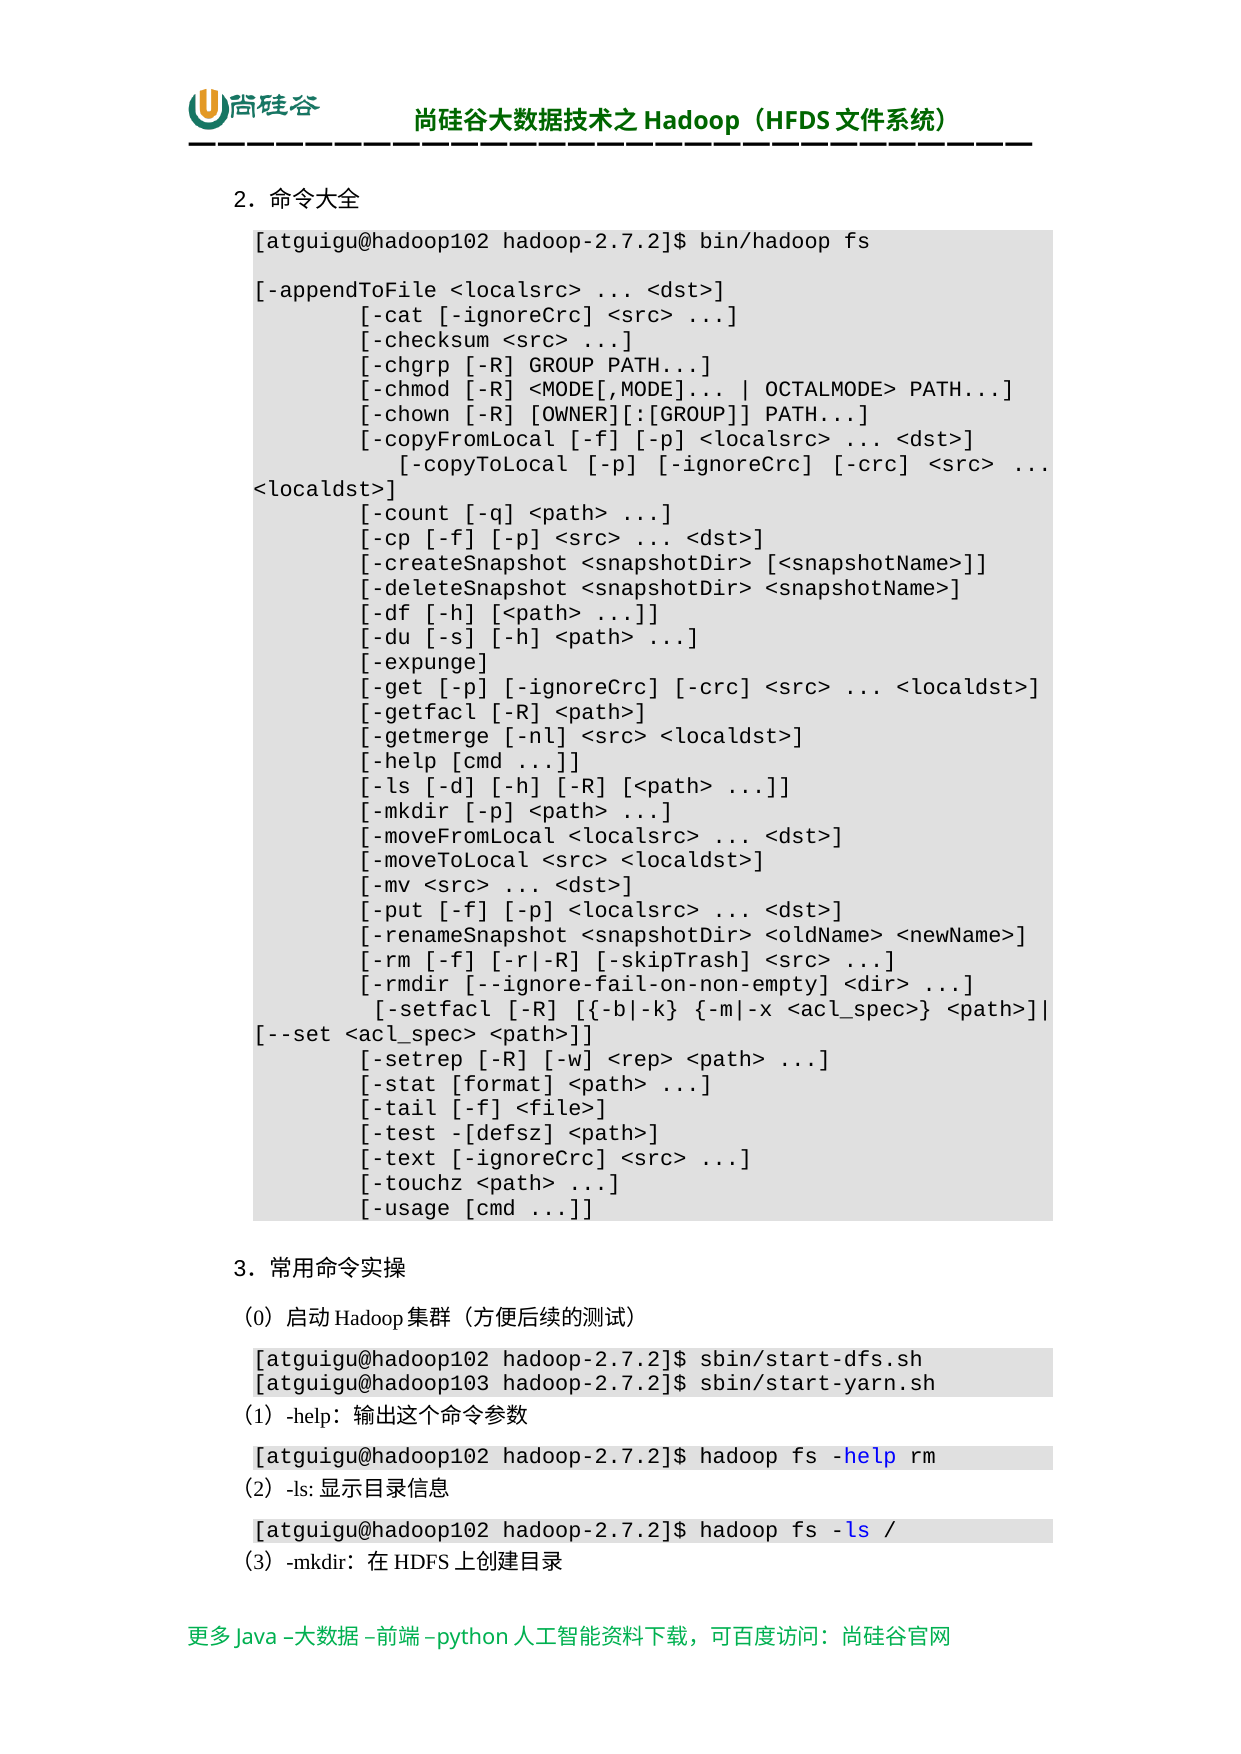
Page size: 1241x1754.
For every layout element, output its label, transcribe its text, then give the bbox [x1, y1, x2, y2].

text [-checksum <src> ...] [253, 329, 1053, 354]
text [-cat [-ignoreCrc] <src> ...] [253, 304, 1053, 329]
text [-rmdir [--ignore-fail-on-non-empty] <dir> ...] [253, 973, 1053, 998]
text [-tail [-f] <file>] [253, 1097, 1053, 1122]
text [-count [-q] <path> ...] [253, 502, 1053, 527]
text [-mkdir [-p] <path> ...] [253, 800, 1053, 825]
text [-getmerge [-nl] <src> <localdst>] [253, 726, 1053, 750]
text [-copyFromLocal [-f] [-p] <localsrc> ... <dst>] [253, 428, 1053, 453]
text [atguigu@hadoop102 hadoop-2.7.2]$ hadoop fs -help rm [253, 1446, 1053, 1470]
text [-help [cmd ...]] [253, 750, 1053, 775]
text [-get [-p] [-ignoreCrc] [-crc] <src> ... <localdst>] [253, 676, 1053, 701]
text [-getfacl [-R] <path>] [253, 701, 1053, 726]
text [-setrep [-R] [-w] <rep> <path> ...] [253, 1048, 1053, 1073]
text [-renameSnapshot <snapshotDir> <oldName> <newName>] [253, 924, 1053, 949]
text [-du [-s] [-h] <path> ...] [253, 626, 1053, 651]
text [-touchz <path> ...] [253, 1172, 1053, 1197]
text [-mv <src> ... <dst>] [253, 874, 1053, 899]
picture [187, 88, 320, 130]
text [-chmod [-R] <MODE[,MODE]... | OCTALMODE> PATH...] [253, 378, 1053, 403]
text （3）-mkdir：在HDFS上创建目录 [187, 1543, 1053, 1576]
text （1）-help：输出这个命令参数 [187, 1397, 1053, 1430]
text [-setfacl [-R] [{-b|-k} {-m|-x <acl_spec>} <path>]|[--set <acl_spec> <path>]] [253, 998, 1053, 1048]
text [-chgrp [-R] GROUP PATH...] [253, 354, 1053, 378]
text [-df [-h] [<path> ...]] [253, 602, 1053, 626]
text [-moveToLocal <src> <localdst>] [253, 849, 1053, 874]
text [atguigu@hadoop102 hadoop-2.7.2]$ hadoop fs -ls / [253, 1519, 1053, 1543]
text 3．常用命令实操 [187, 1234, 1053, 1299]
text [-copyToLocal [-p] [-ignoreCrc] [-crc] <src> ... <localdst>] [253, 453, 1053, 502]
text （0）启动Hadoop集群（方便后续的测试） [187, 1299, 1053, 1332]
text [-moveFromLocal <localsrc> ... <dst>] [253, 825, 1053, 849]
text [atguigu@hadoop102 hadoop-2.7.2]$ bin/hadoop fs [253, 230, 1053, 254]
text （2）-ls: 显示目录信息 [187, 1470, 1053, 1503]
text [atguigu@hadoop103 hadoop-2.7.2]$ sbin/start-yarn.sh [253, 1372, 1053, 1397]
text 2．命令大全 [187, 165, 1053, 230]
text [-text [-ignoreCrc] <src> ...] [253, 1147, 1053, 1172]
text [-chown [-R] [OWNER][:[GROUP]] PATH...] [253, 403, 1053, 428]
text [-expunge] [253, 651, 1053, 676]
text [-ls [-d] [-h] [-R] [<path> ...]] [253, 775, 1053, 800]
text [-test -[defsz] <path>] [253, 1122, 1053, 1147]
text [-rm [-f] [-r|-R] [-skipTrash] <src> ...] [253, 949, 1053, 973]
text [-usage [cmd ...]] [253, 1197, 1053, 1221]
text [-createSnapshot <snapshotDir> [<snapshotName>]] [253, 552, 1053, 577]
text [atguigu@hadoop102 hadoop-2.7.2]$ sbin/start-dfs.sh [253, 1348, 1053, 1372]
text [-deleteSnapshot <snapshotDir> <snapshotName>] [253, 577, 1053, 602]
text [-cp [-f] [-p] <src> ... <dst>] [253, 527, 1053, 552]
text [-appendToFile <localsrc> ... <dst>] [253, 279, 1053, 304]
text [-put [-f] [-p] <localsrc> ... <dst>] [253, 899, 1053, 924]
text [-stat [format] <path> ...] [253, 1073, 1053, 1097]
